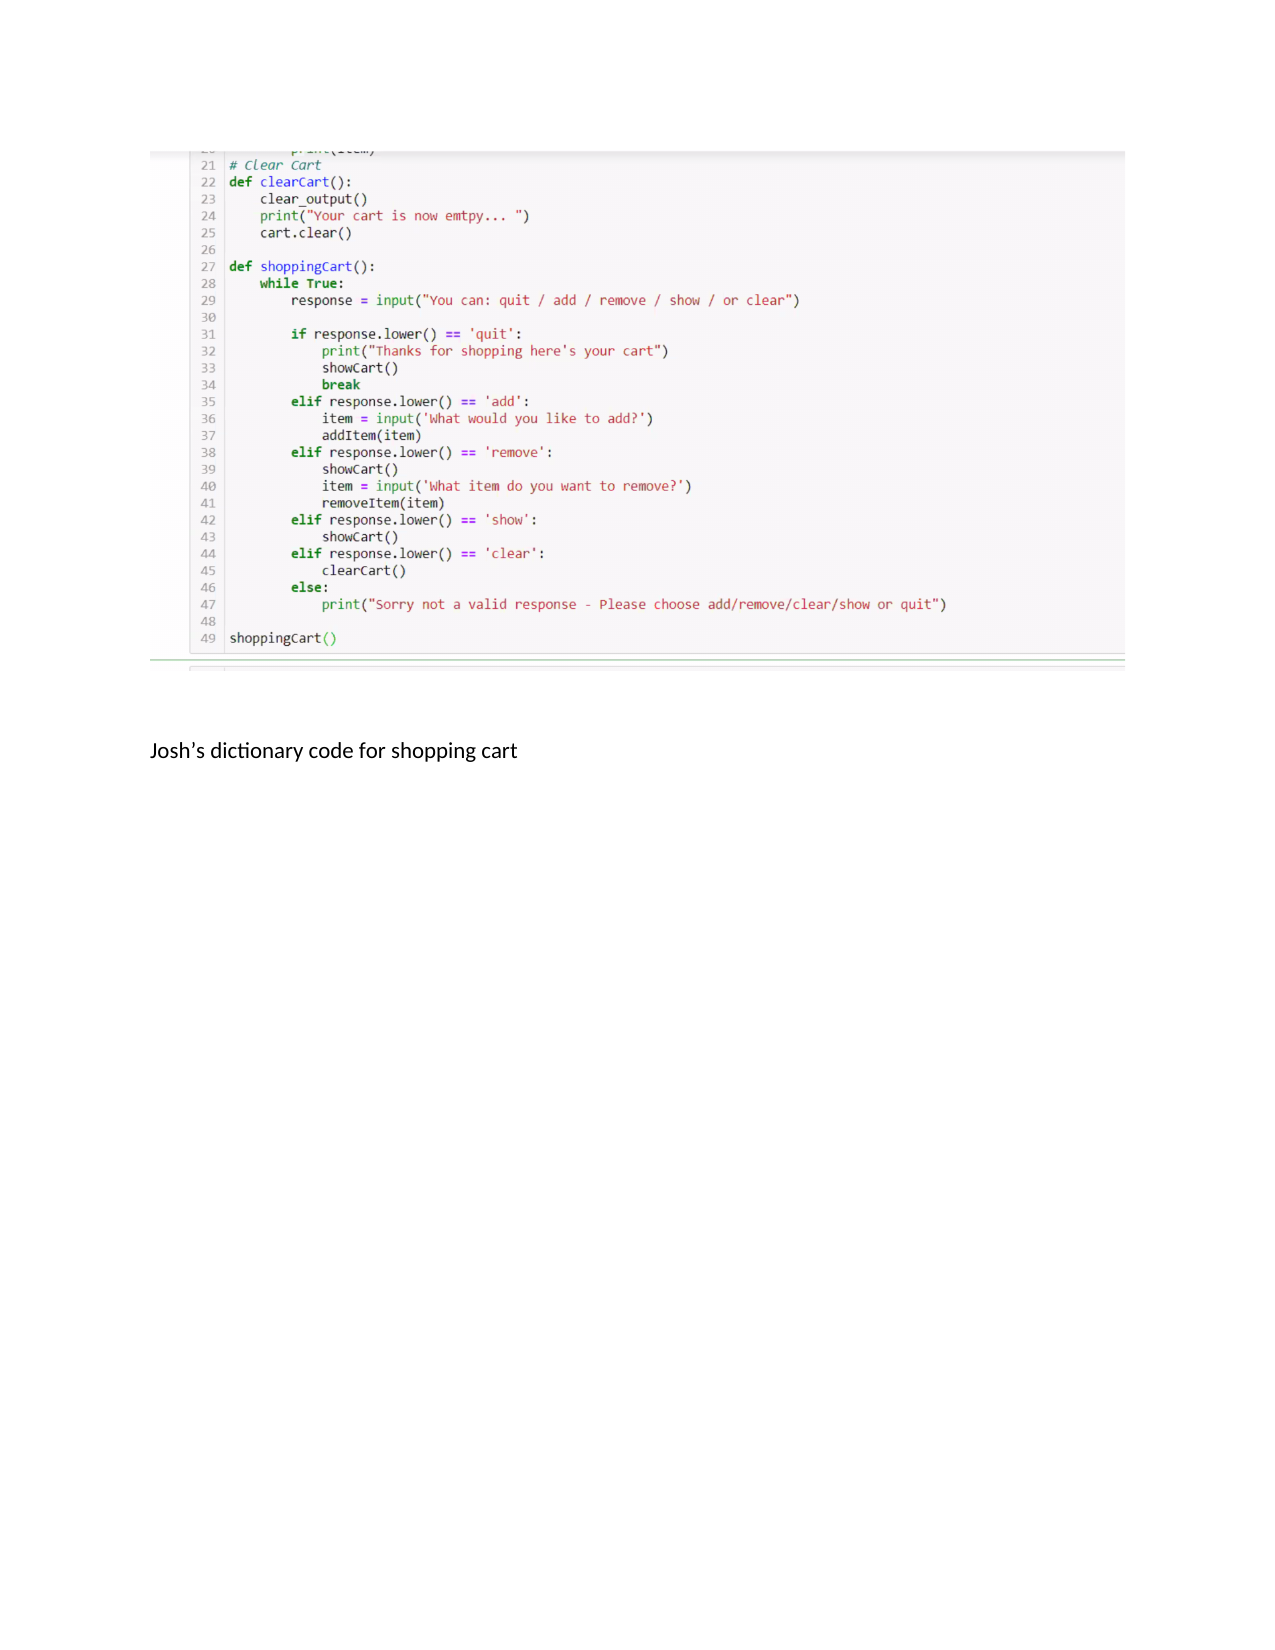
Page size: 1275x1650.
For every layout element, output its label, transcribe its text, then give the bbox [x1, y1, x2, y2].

picture [150, 150, 1125, 671]
text Josh’s dictionary code for shopping cart [150, 736, 1125, 764]
